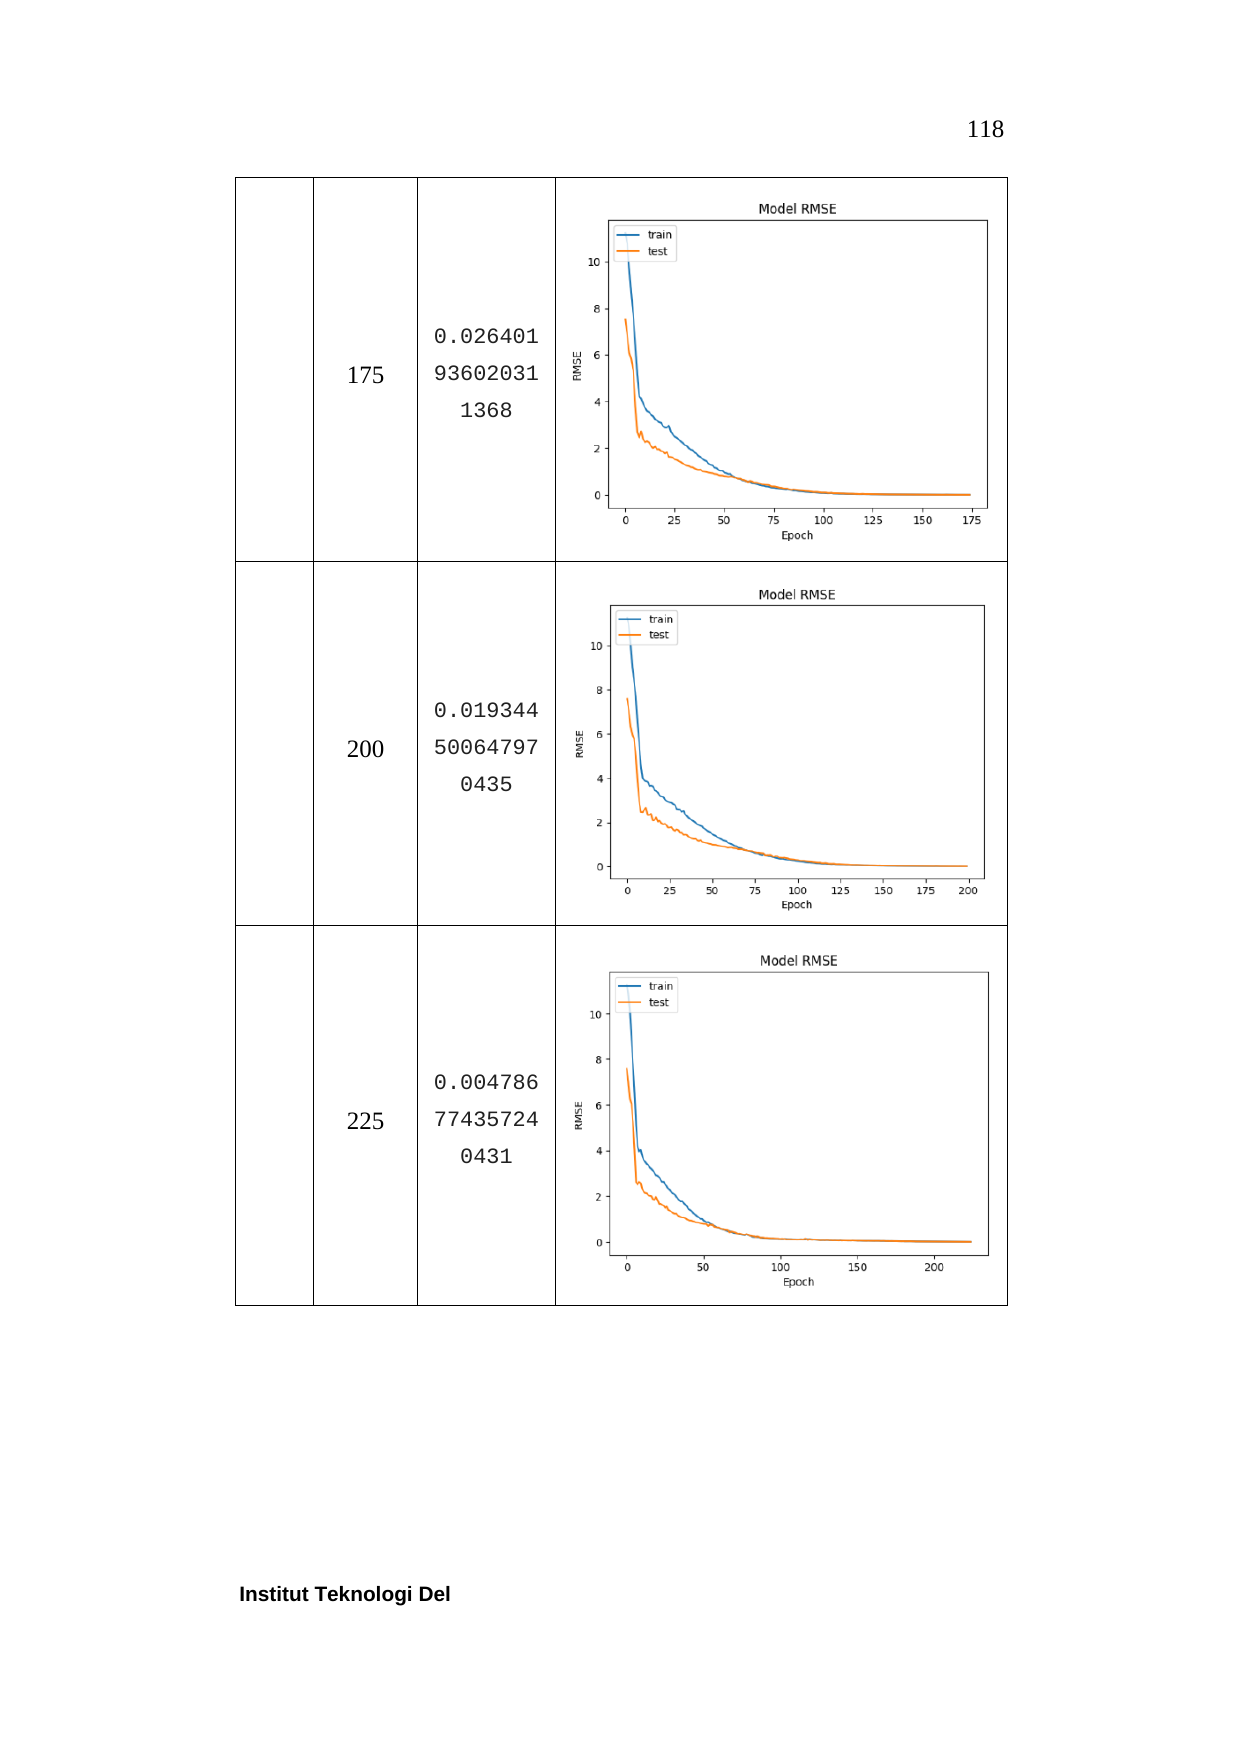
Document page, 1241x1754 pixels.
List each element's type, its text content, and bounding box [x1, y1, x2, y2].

table_cell [236, 562, 313, 925]
table_cell 0.026401936020311368 [418, 178, 555, 561]
picture [571, 950, 993, 1291]
table_cell [236, 178, 313, 561]
table_cell [556, 562, 1007, 925]
table_cell 0.004786774357240431 [418, 926, 555, 1304]
picture [572, 586, 991, 911]
table_cell [556, 178, 1007, 561]
table_cell 175 [314, 178, 417, 561]
table_cell 225 [314, 926, 417, 1304]
picture [571, 203, 992, 547]
table_cell [556, 926, 1007, 1304]
table_cell 200 [314, 562, 417, 925]
table_cell [236, 926, 313, 1304]
table_cell 0.019344500647970435 [418, 562, 555, 925]
